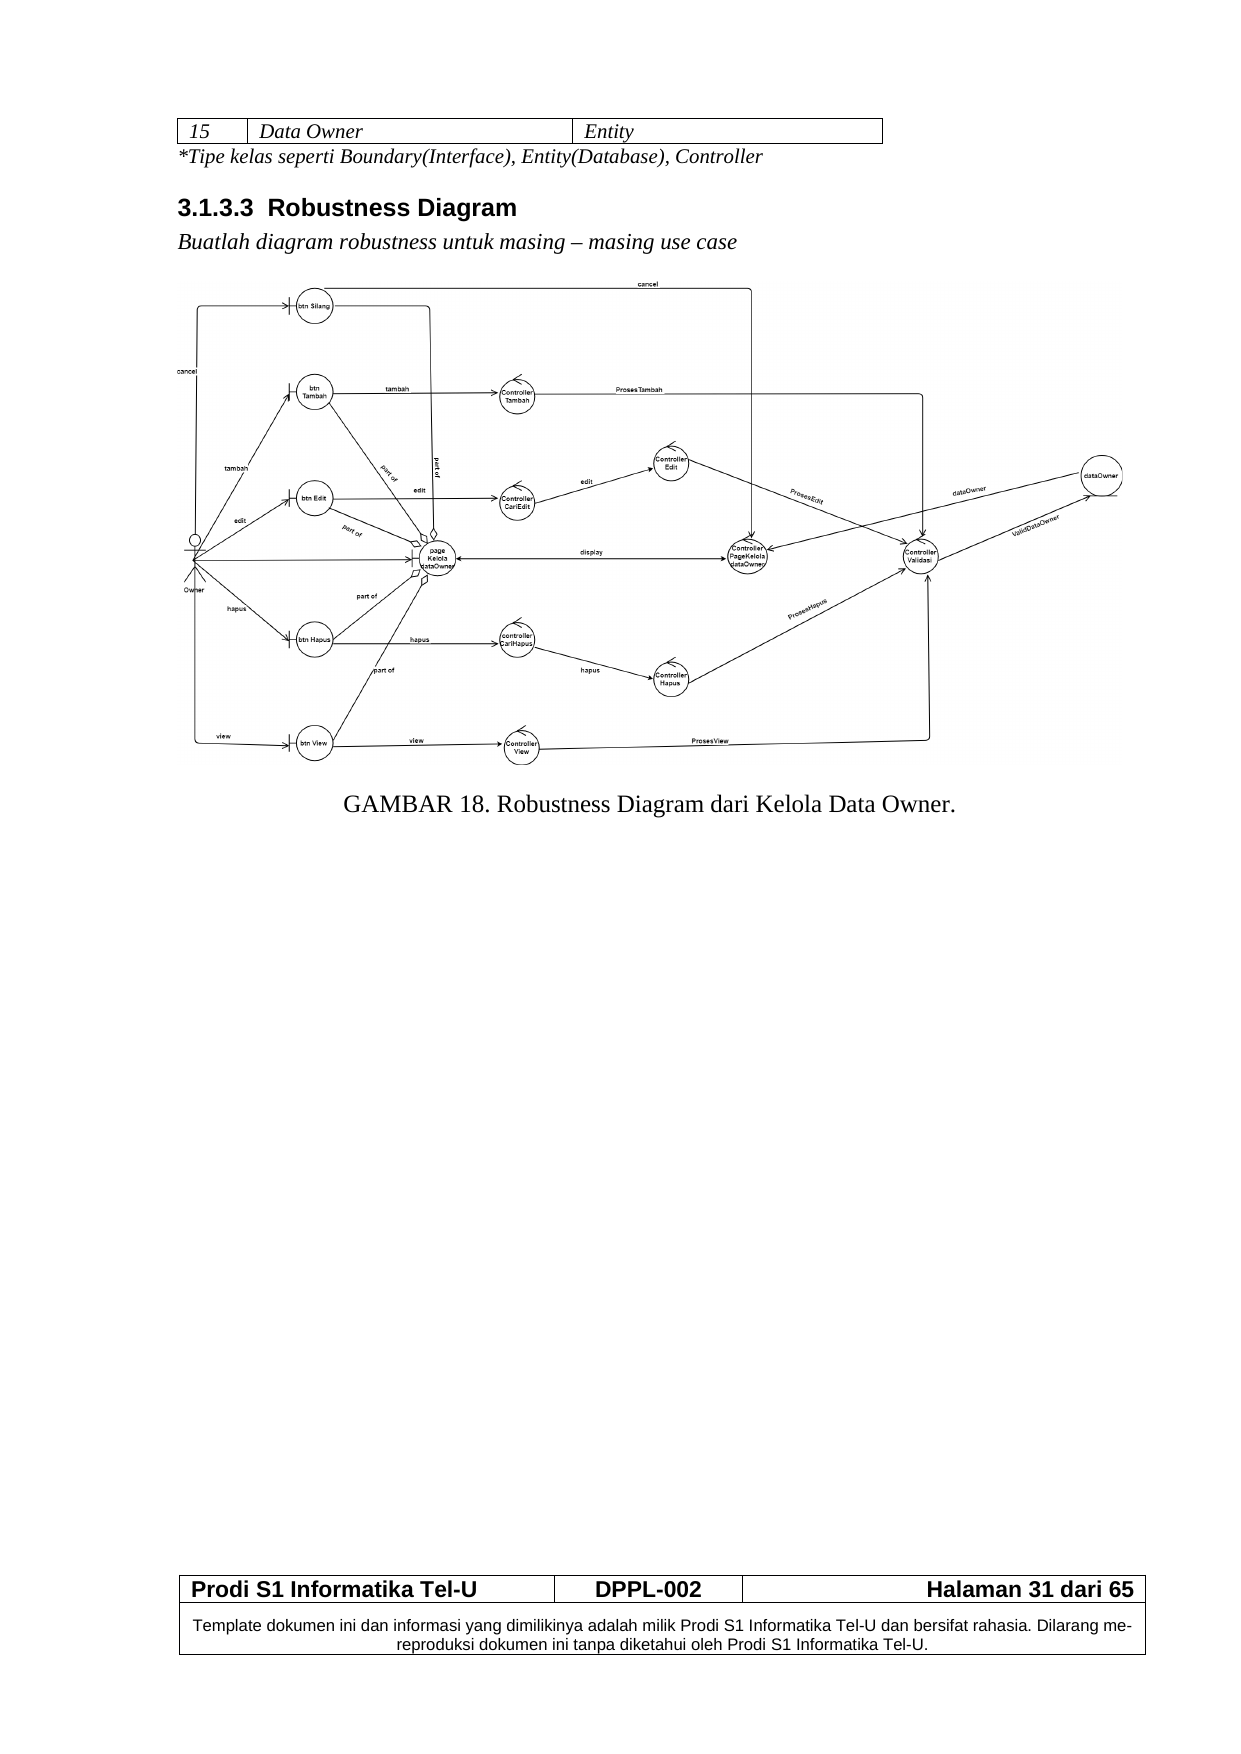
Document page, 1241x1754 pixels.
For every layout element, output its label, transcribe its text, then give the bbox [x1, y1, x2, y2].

table_cell Entity [573, 119, 882, 143]
table_cell 15 [178, 119, 247, 143]
subtitle Robustness Diagram [177, 193, 1122, 222]
text *Tipe kelas seperti Boundary(Interface), Entity(Database), Controller [177, 144, 1122, 168]
picture [177, 281, 1123, 765]
table_cell Data Owner [248, 119, 572, 143]
subtitle GAMBAR 18. Robustness Diagram dari Kelola Data Owner. [177, 789, 1122, 818]
text Buatlah diagram robustness untuk masing – masing use case [177, 228, 1122, 255]
